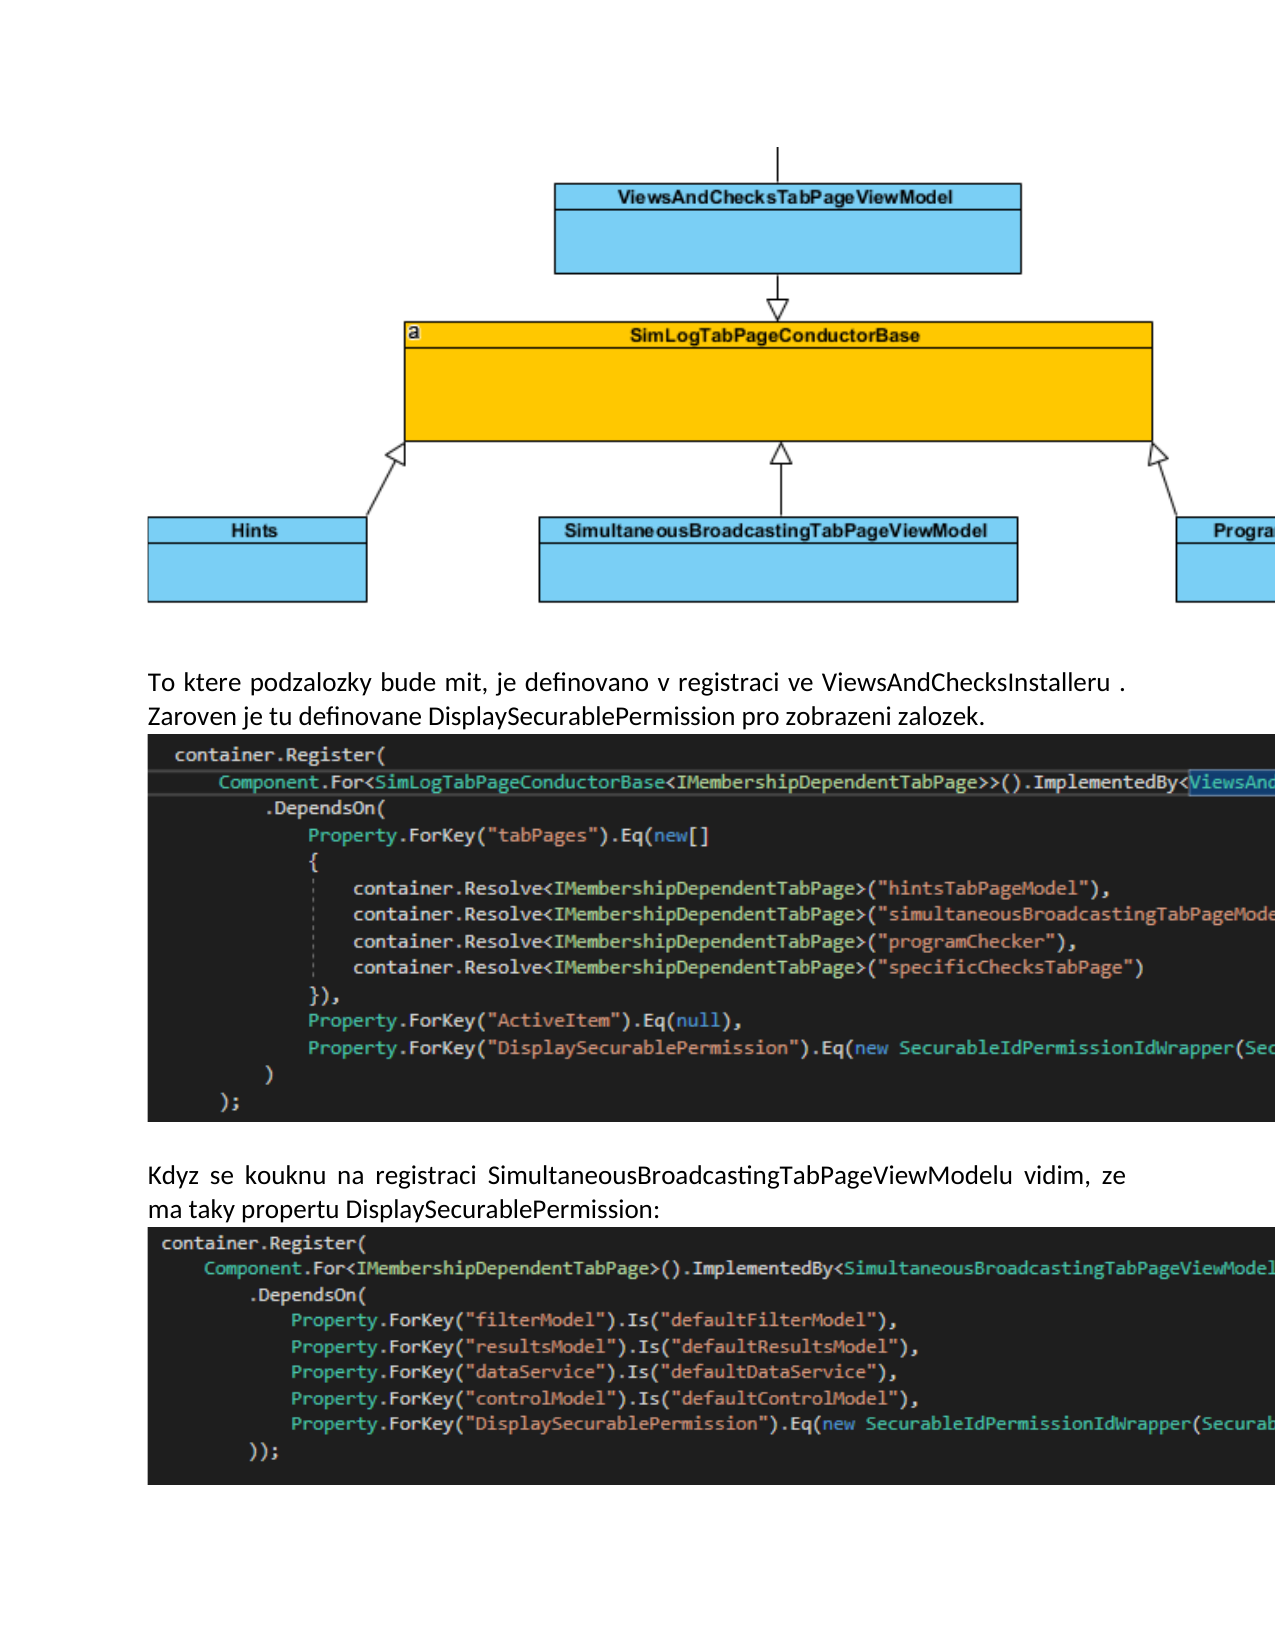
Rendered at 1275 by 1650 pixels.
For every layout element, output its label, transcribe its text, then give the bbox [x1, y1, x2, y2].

text To ktere podzalozky bude mit, je definovano v registraci ve ViewsAndChecksInstalleru . Zaroven je tu definovane DisplaySecurablePermission pro zobrazeni zalozek. [148, 665, 1127, 733]
text Kdyz se kouknu na registraci SimultaneousBroadcastingTabPageViewModelu vidim, ze ma taky propertu DisplaySecurablePermission: [148, 1158, 1127, 1225]
